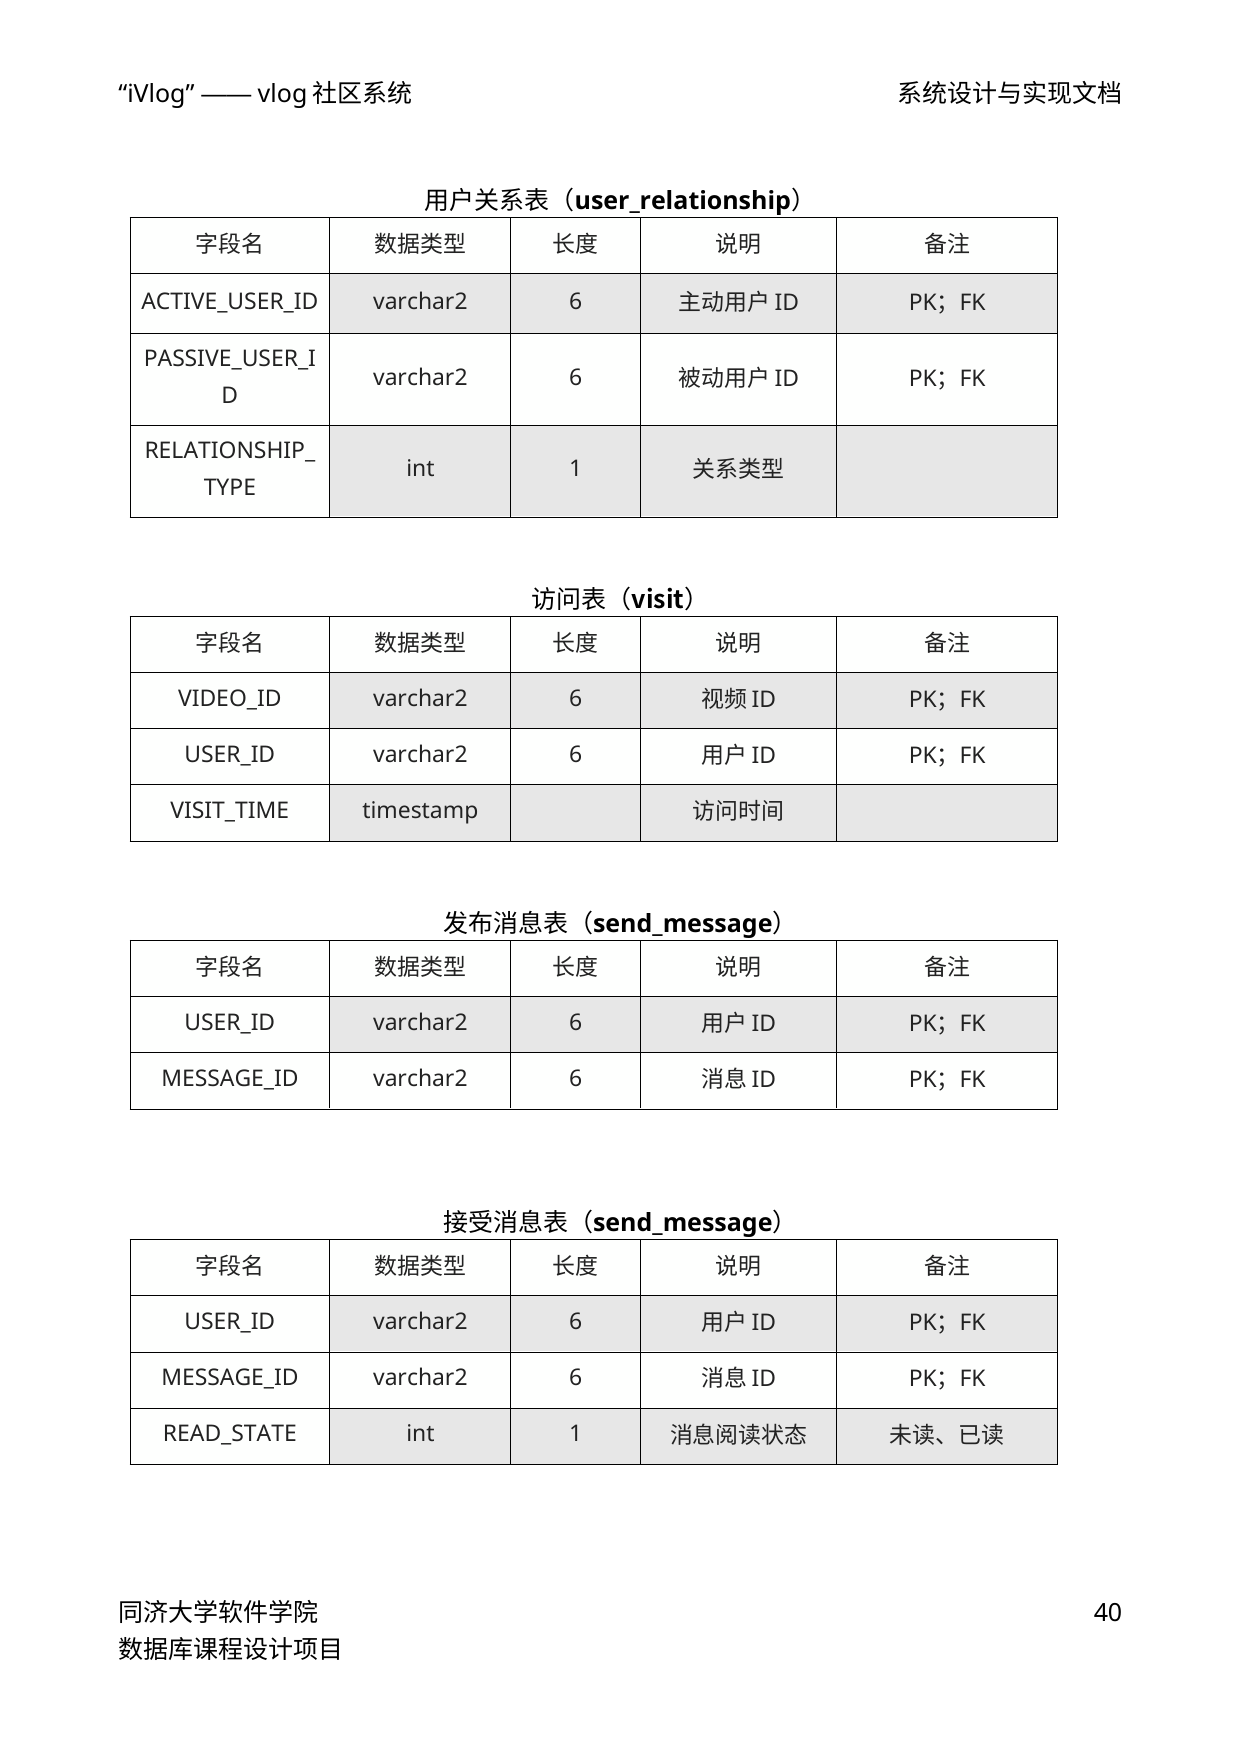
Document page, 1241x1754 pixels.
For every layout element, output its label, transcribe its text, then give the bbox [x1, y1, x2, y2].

table_cell 消息阅读状态 [641, 1409, 836, 1464]
table_header 说明 [641, 218, 836, 273]
table_cell varchar2 [330, 274, 510, 333]
table_cell 6 [511, 274, 640, 333]
table_cell PK；FK [837, 997, 1057, 1052]
table_cell 6 [511, 1053, 640, 1108]
table_cell int [330, 426, 510, 516]
table_cell 关系类型 [641, 426, 836, 516]
table_cell PASSIVE_USER_ID [131, 334, 329, 425]
table_cell 主动用户ID [641, 274, 836, 333]
table_cell 1 [511, 426, 640, 516]
table_cell 1 [511, 1409, 640, 1464]
table_cell varchar2 [330, 673, 510, 728]
table_cell [511, 785, 640, 841]
table_header 字段名 [131, 1240, 329, 1295]
table_cell 用户ID [641, 1296, 836, 1351]
table_header 数据类型 [330, 218, 510, 273]
table_cell VIDEO_ID [131, 673, 329, 728]
table_cell 6 [511, 997, 640, 1052]
table_cell 消息ID [641, 1353, 836, 1408]
table_cell varchar2 [330, 1053, 510, 1108]
table_header 字段名 [131, 218, 329, 273]
table_header 备注 [837, 218, 1057, 273]
table_cell READ_STATE [131, 1409, 329, 1464]
table_cell 6 [511, 1353, 640, 1408]
table_cell PK；FK [837, 729, 1057, 784]
table_header 说明 [641, 1240, 836, 1295]
table_header 长度 [511, 1240, 640, 1295]
table_header 字段名 [131, 617, 329, 672]
table_cell 用户ID [641, 997, 836, 1052]
table_cell 用户ID [641, 729, 836, 784]
table_header 字段名 [131, 941, 329, 996]
table_cell USER_ID [131, 997, 329, 1052]
table_header 长度 [511, 617, 640, 672]
text 访问表（visit） [118, 579, 1122, 616]
table_cell 6 [511, 673, 640, 728]
table_cell RELATIONSHIP_TYPE [131, 426, 329, 516]
table_header 数据类型 [330, 941, 510, 996]
table_cell 未读、已读 [837, 1409, 1057, 1464]
table_cell 6 [511, 334, 640, 425]
table_cell varchar2 [330, 1353, 510, 1408]
table_header 数据类型 [330, 1240, 510, 1295]
table_cell timestamp [330, 785, 510, 841]
table_cell varchar2 [330, 1296, 510, 1351]
table_cell [837, 426, 1057, 516]
table_cell PK；FK [837, 673, 1057, 728]
table_cell PK；FK [837, 274, 1057, 333]
table_header 长度 [511, 941, 640, 996]
table_cell 6 [511, 1296, 640, 1351]
table_cell int [330, 1409, 510, 1464]
table_cell PK；FK [837, 1353, 1057, 1408]
table_cell USER_ID [131, 1296, 329, 1351]
table_header 说明 [641, 941, 836, 996]
table_cell varchar2 [330, 997, 510, 1052]
text 用户关系表（user_relationship） [118, 181, 1122, 217]
table_cell [837, 785, 1057, 841]
table_cell 6 [511, 729, 640, 784]
table_header 备注 [837, 617, 1057, 672]
table_cell PK；FK [837, 334, 1057, 425]
table_cell varchar2 [330, 729, 510, 784]
table_header 备注 [837, 1240, 1057, 1295]
table_cell 访问时间 [641, 785, 836, 841]
table_cell MESSAGE_ID [131, 1053, 329, 1108]
table_cell ACTIVE_USER_ID [131, 274, 329, 333]
table_cell 消息ID [641, 1053, 836, 1108]
table_cell VISIT_TIME [131, 785, 329, 841]
table_header 长度 [511, 218, 640, 273]
text 接受消息表（send_message） [118, 1203, 1122, 1239]
table_cell varchar2 [330, 334, 510, 425]
table_header 数据类型 [330, 617, 510, 672]
table_header 说明 [641, 617, 836, 672]
text 发布消息表（send_message） [118, 903, 1122, 940]
table_header 备注 [837, 941, 1057, 996]
table_cell MESSAGE_ID [131, 1353, 329, 1408]
table_cell USER_ID [131, 729, 329, 784]
table_cell PK；FK [837, 1053, 1057, 1108]
table_cell 被动用户ID [641, 334, 836, 425]
table_cell 视频ID [641, 673, 836, 728]
table_cell PK；FK [837, 1296, 1057, 1351]
